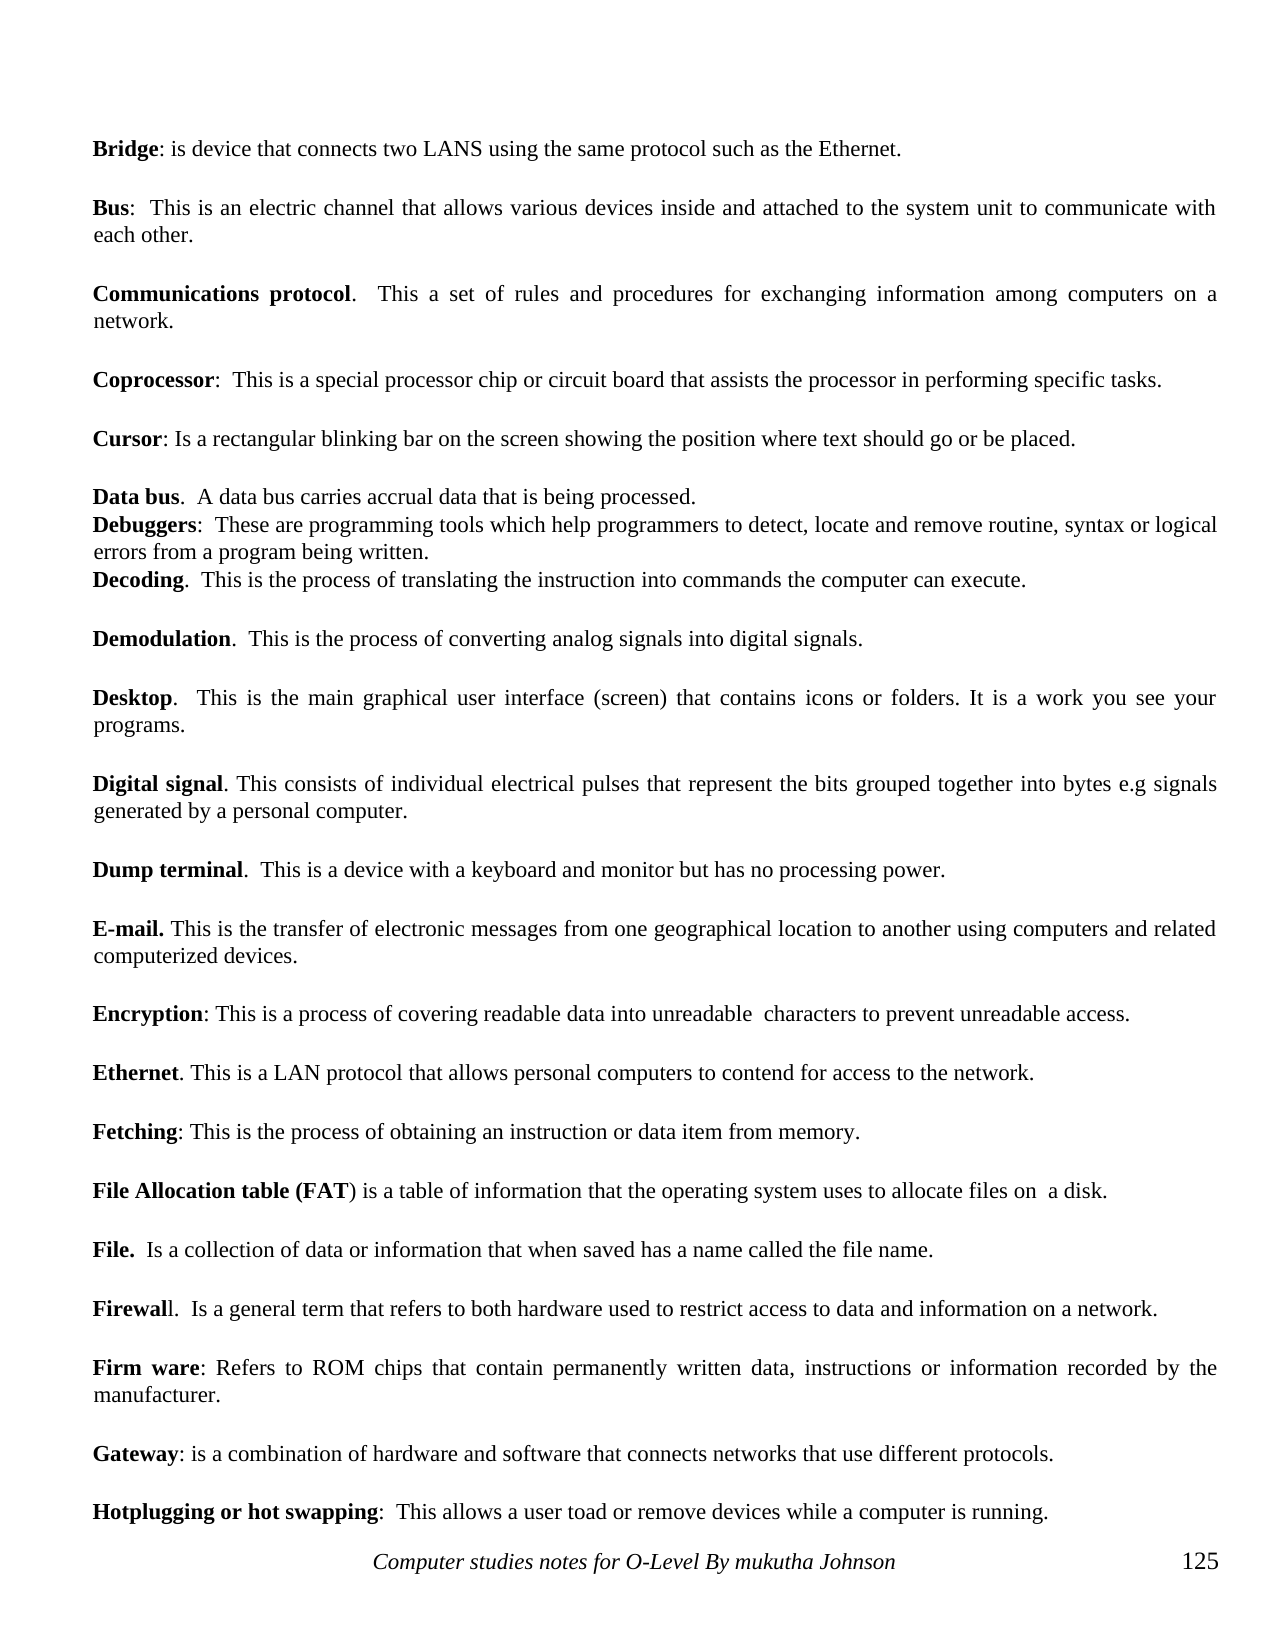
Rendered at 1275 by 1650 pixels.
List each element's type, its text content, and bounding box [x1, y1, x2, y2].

text Ethernet. This is a LAN protocol that allows personal computers to contend for access to the network. [92, 1059, 1219, 1086]
text Debuggers: These are programming tools which help programmers to detect, locate and remove routine, syntax or logical errors from a program being written. [92, 511, 1219, 565]
text Data bus. A data bus carries accrual data that is being processed. [92, 483, 1219, 510]
text File Allocation table (FAT) is a table of information that the operating system uses to allocate files on a disk. [92, 1177, 1219, 1203]
text Cursor: Is a rectangular blinking bar on the screen showing the position where text should go or be placed. [92, 424, 1219, 451]
text Communications protocol. This a set of rules and procedures for exchanging information among computers on a network. [92, 280, 1219, 333]
text Fetching: This is the process of obtaining an instruction or data item from memory. [92, 1118, 1219, 1144]
text E-mail. This is the transfer of electronic messages from one geographical location to another using computers and related computerized devices. [92, 914, 1219, 968]
text Desktop. This is the main graphical user interface (screen) that contains icons or folders. It is a work you see your programs. [92, 684, 1219, 737]
text Digital signal. This consists of individual electrical pulses that represent the bits grouped together into bytes e.g signals generated by a personal computer. [92, 770, 1219, 823]
text Bridge: is device that connects two LANS using the same protocol such as the Ethernet. [92, 135, 1219, 161]
text Demodulation. This is the process of converting analog signals into digital signals. [92, 625, 1219, 651]
text Bus: This is an electric channel that allows various devices inside and attached to the system unit to communicate with each other. [92, 194, 1219, 247]
text Gateway: is a combination of hardware and software that connects networks that use different protocols. [92, 1439, 1219, 1466]
text Decoding. This is the process of translating the instruction into commands the computer can execute. [92, 566, 1219, 592]
text Encryption: This is a process of covering readable data into unreadable characters to prevent unreadable access. [92, 1001, 1219, 1027]
text Dump terminal. This is a device with a keyboard and monitor but has no processing power. [92, 856, 1219, 882]
text Firewall. Is a general term that refers to both hardware used to restrict access to data and information on a network. [92, 1295, 1219, 1321]
text Firm ware: Refers to ROM chips that contain permanently written data, instructions or information recorded by the manufacturer. [92, 1354, 1219, 1407]
text Coprocessor: This is a special processor chip or circuit board that assists the processor in performing specific tasks. [92, 366, 1219, 392]
text Hotplugging or hot swapping: This allows a user toad or remove devices while a computer is running. [92, 1498, 1219, 1525]
text File. Is a collection of data or information that when saved has a name called the file name. [92, 1236, 1219, 1262]
